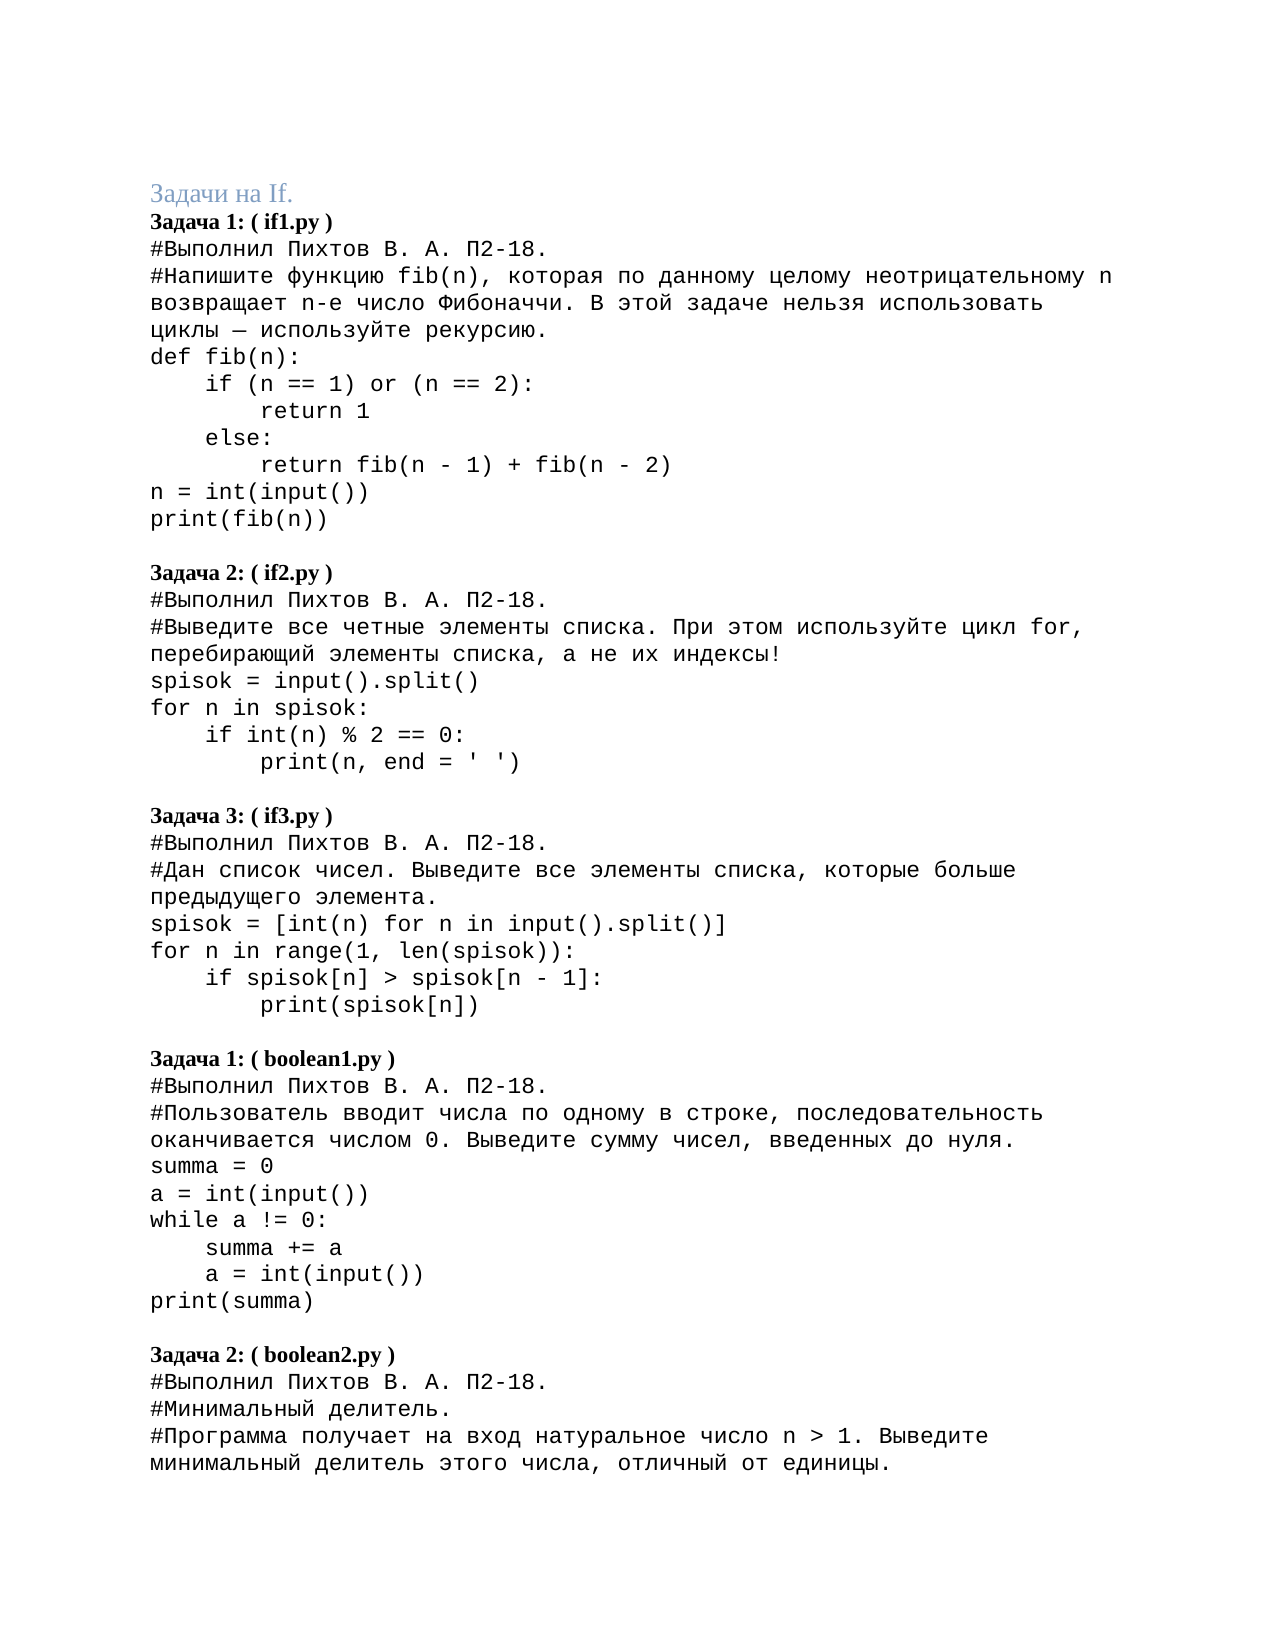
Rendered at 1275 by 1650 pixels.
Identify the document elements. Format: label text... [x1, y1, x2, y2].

text #Пользователь вводит числа по одному в строке, последовательность оканчивается числом 0. Выведите сумму чисел, введенных до нуля. [150, 1098, 1125, 1152]
text spisok = [int(n) for n in input().split()] [150, 909, 1125, 937]
text else: [150, 424, 1125, 451]
text #Выполнил Пихтов В. А. П2-18. [150, 235, 1125, 262]
text #Программа получает на вход натуральное число n > 1. Выведите минимальный делитель этого числа, отличный от единицы. [150, 1422, 1125, 1476]
text Задача 1: ( boolean1.py ) [150, 1044, 1125, 1071]
text def fib(n): [150, 343, 1125, 370]
text a = int(input()) [150, 1260, 1125, 1287]
text Задача 1: ( if1.py ) [150, 208, 1125, 235]
text a = int(input()) [150, 1179, 1125, 1206]
text #Дан список чисел. Выведите все элементы списка, которые больше предыдущего элемента. [150, 856, 1125, 909]
text spisok = input().split() [150, 667, 1125, 694]
text if spisok[n] > spisok[n - 1]: [150, 963, 1125, 991]
text Задача 3: ( if3.py ) [150, 775, 1125, 829]
text #Выполнил Пихтов В. А. П2-18. [150, 829, 1125, 856]
text if int(n) % 2 == 0: [150, 721, 1125, 748]
text #Выполнил Пихтов В. А. П2-18. [150, 1071, 1125, 1098]
text print(summa) [150, 1287, 1125, 1314]
text for n in spisok: [150, 694, 1125, 721]
text #Напишите функцию fib(n), которая по данному целому неотрицательному n возвращает n-e число Фибоначчи. В этой задаче нельзя использовать циклы — используйте рекурсию. [150, 262, 1125, 343]
text summa = 0 [150, 1152, 1125, 1179]
text return fib(n - 1) + fib(n - 2) [150, 451, 1125, 478]
text Задача 2: ( boolean2.py ) [150, 1341, 1125, 1368]
text #Выведите все четные элементы списка. При этом используйте цикл for, перебирающий элементы списка, а не их индексы! [150, 613, 1125, 667]
text n = int(input()) [150, 478, 1125, 505]
text Задача 2: ( if2.py ) #Выполнил Пихтов В. А. П2-18. [150, 559, 1125, 613]
text Задачи на If. [150, 181, 1125, 208]
text while a != 0: [150, 1206, 1125, 1233]
text #Минимальный делитель. [150, 1395, 1125, 1422]
text print(spisok[n]) [150, 991, 1125, 1017]
text print(fib(n)) [150, 505, 1125, 532]
text summa += a [150, 1233, 1125, 1260]
text return 1 [150, 397, 1125, 424]
text #Выполнил Пихтов В. А. П2-18. [150, 1368, 1125, 1395]
text print(n, end = ' ') [150, 748, 1125, 775]
text if (n == 1) or (n == 2): [150, 370, 1125, 397]
text for n in range(1, len(spisok)): [150, 937, 1125, 963]
